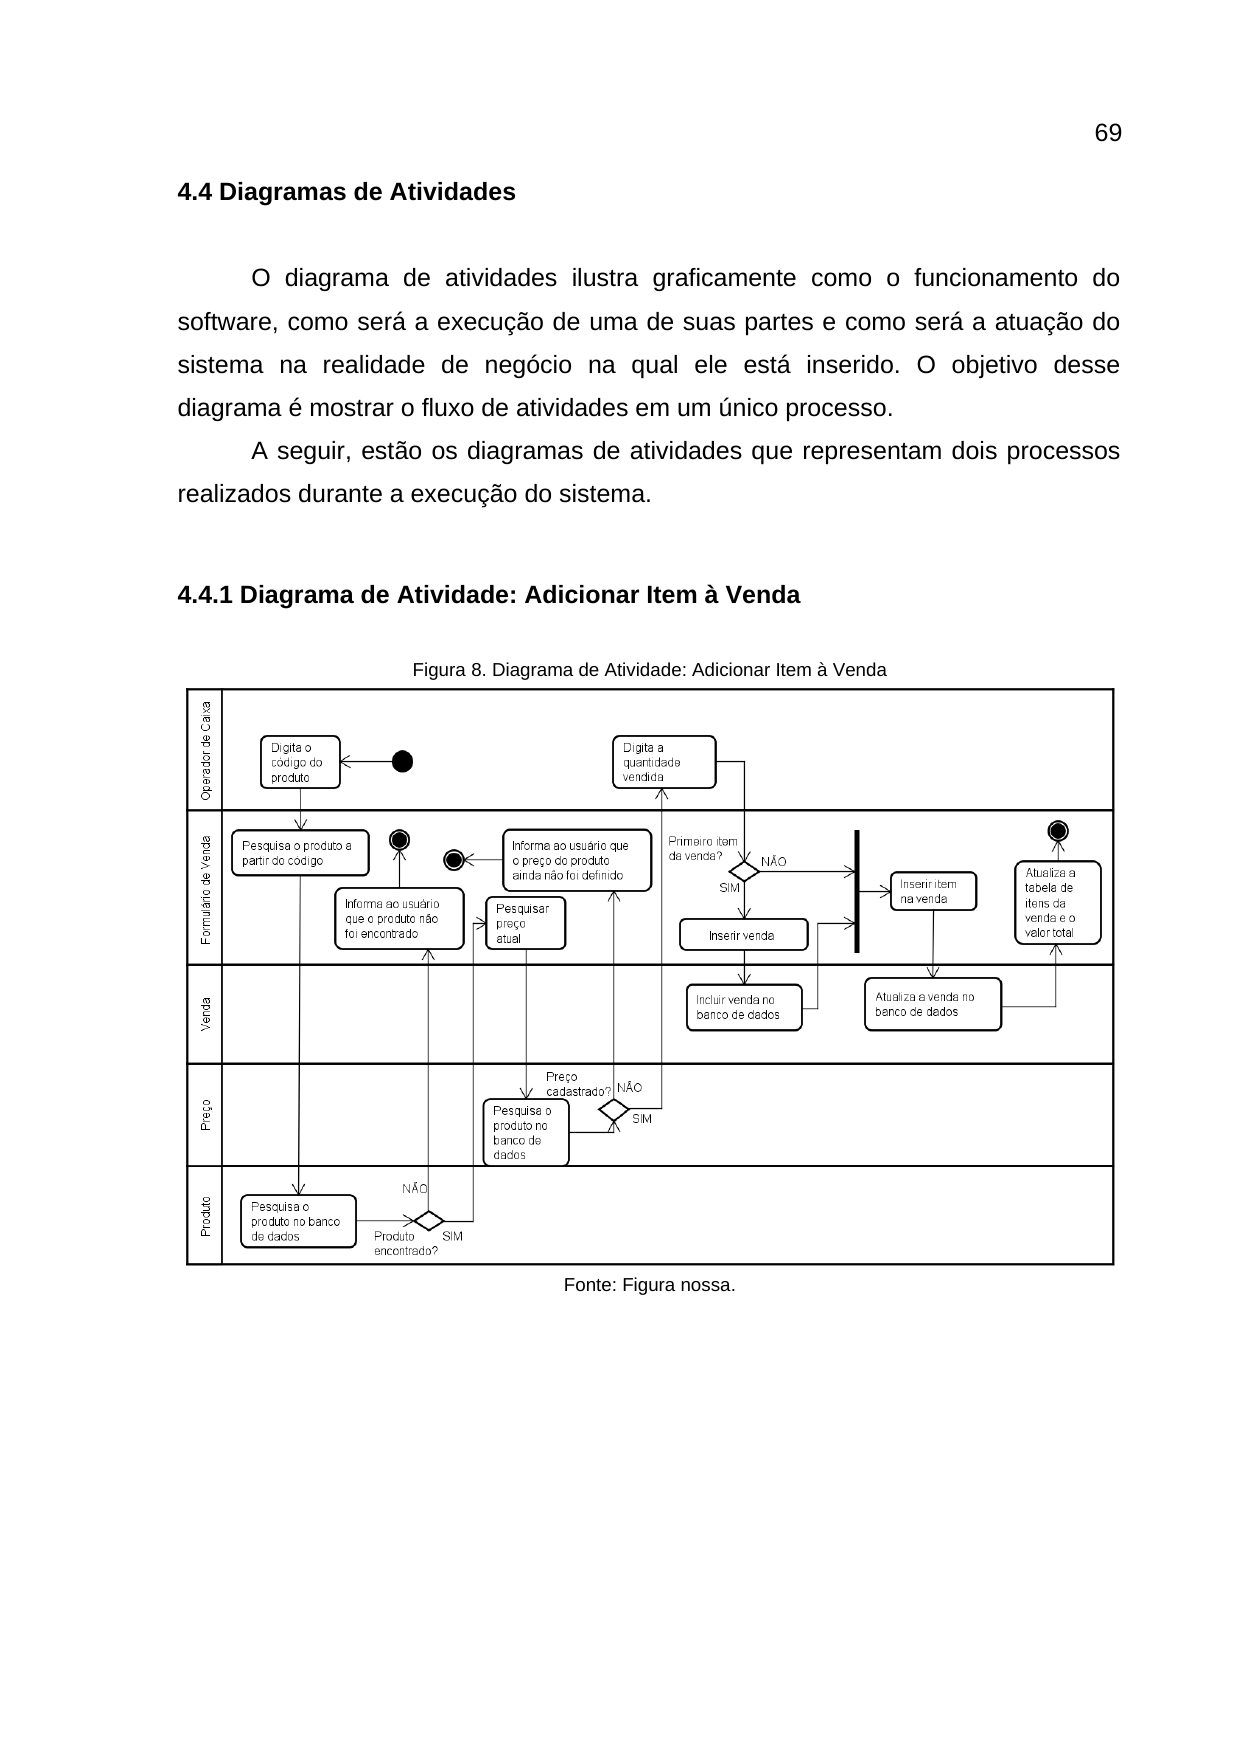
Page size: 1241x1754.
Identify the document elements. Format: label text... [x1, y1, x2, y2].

picture [177, 680, 1123, 1274]
subtitle 4.4.1 Diagrama de Atividade: Adicionar Item à Venda [177, 580, 1122, 608]
text Fonte: Figura nossa. [177, 1274, 1122, 1295]
text O diagrama de atividades ilustra graficamente como o funcionamento do software, como será a execução de uma de suas partes e como será a atuação do sistema na realidade de negócio na qual ele está inserido. O objetivo desse diagrama é mostrar o fluxo de atividades em um único processo. [177, 263, 1122, 422]
subtitle 4.4 Diagramas de Atividades [177, 177, 1122, 206]
text A seguir, estão os diagramas de atividades que representam dois processos realizados durante a execução do sistema. [177, 436, 1122, 508]
